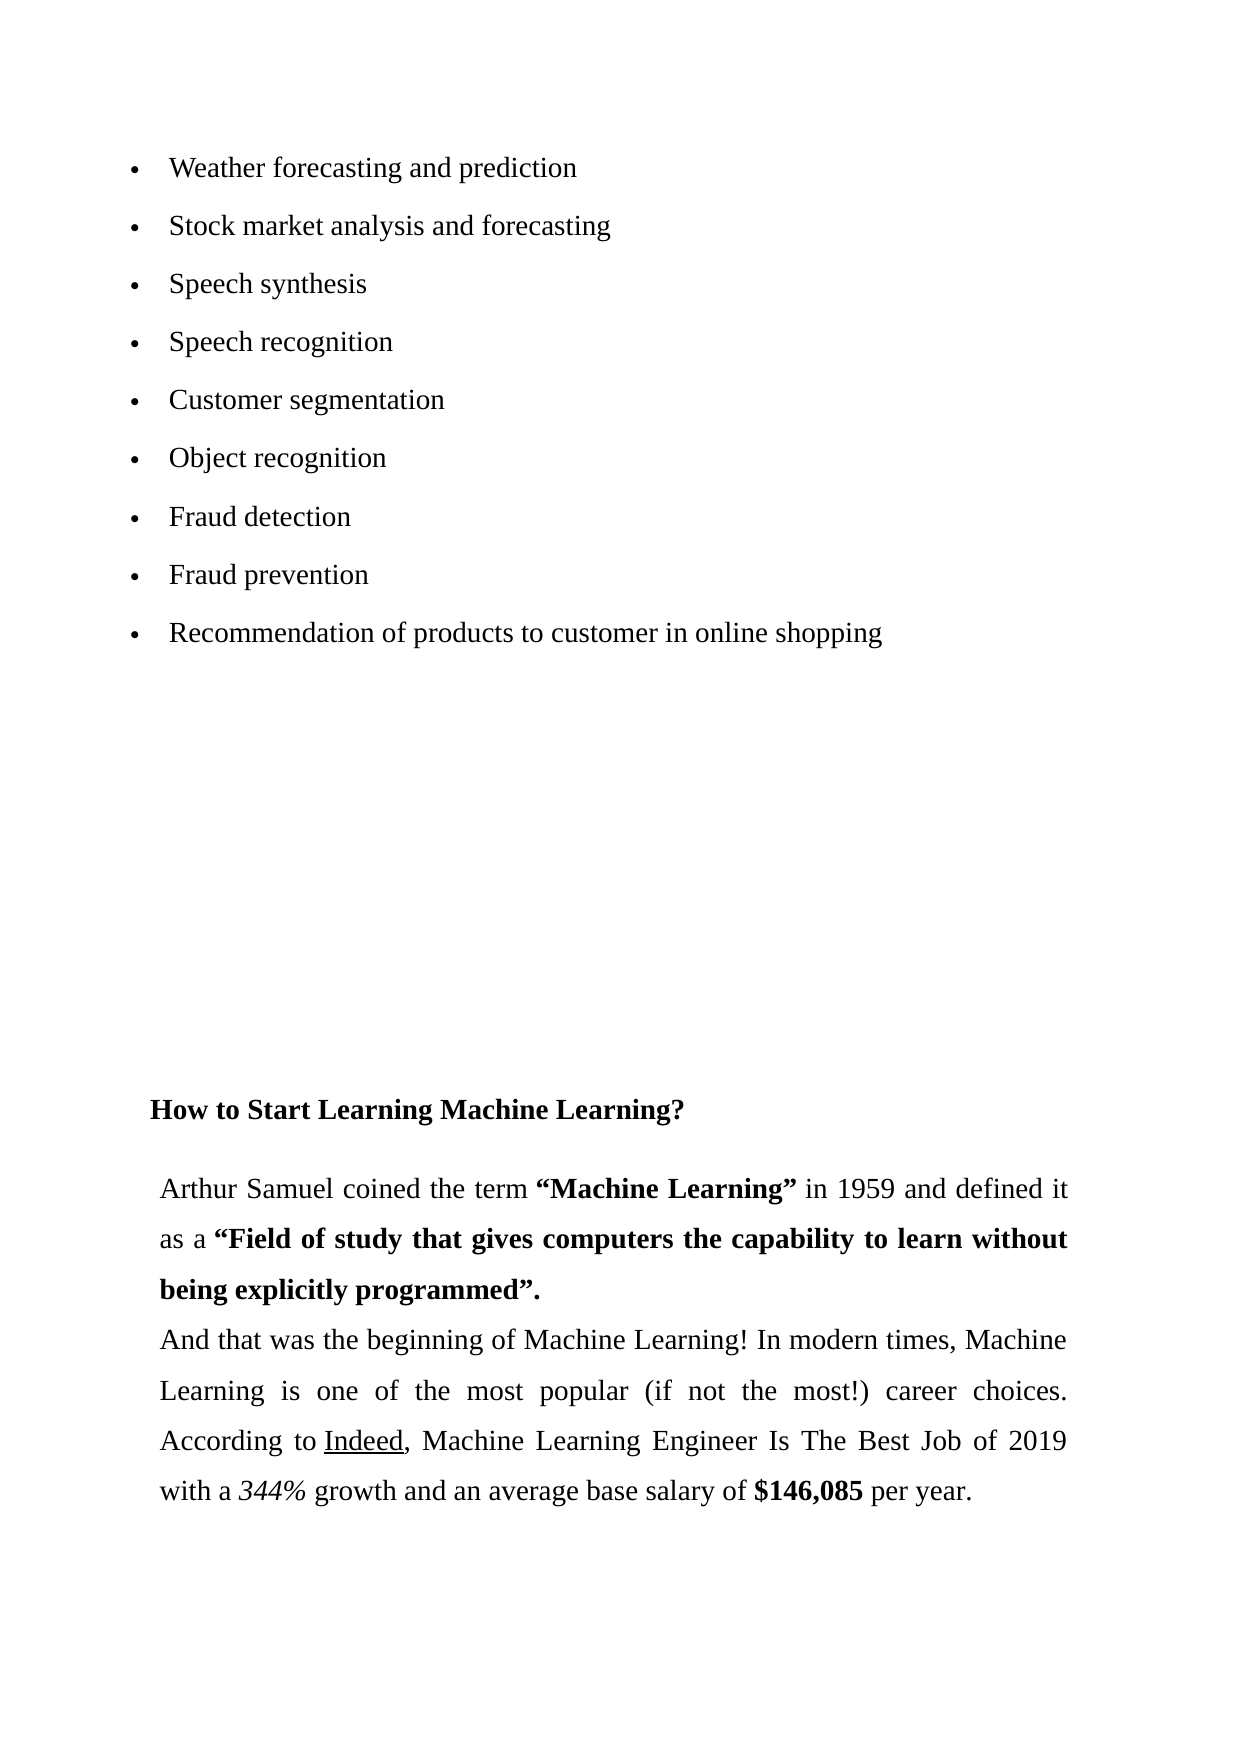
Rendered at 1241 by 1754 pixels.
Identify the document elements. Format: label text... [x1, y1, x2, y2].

list Speech recognition [131, 324, 1078, 358]
list Fraud detection [131, 499, 1078, 532]
list Speech synthesis [131, 266, 1078, 300]
list Customer segmentation [131, 382, 1078, 416]
list Fraud prevention [131, 557, 1078, 590]
list Object recognition [131, 441, 1078, 474]
list Weather forecasting and prediction [131, 150, 1078, 183]
text Arthur Samuel coined the term “Machine Learning” in 1959 and defined it as a “Field of study that gives computers the capability to learn without being explicitly programmed”. [159, 1171, 1068, 1306]
list Recommendation of products to customer in online shopping [131, 615, 1078, 648]
subtitle How to Start Learning Machine Learning? [150, 1092, 1090, 1125]
text And that was the beginning of Machine Learning! In modern times, Machine Learning is one of the most popular (if not the most!) career choices. According to Indeed, Machine Learning Engineer Is The Best Job of 2019 with a 344% growth and an average base salary of $146,085 per year. [159, 1322, 1068, 1507]
list Stock market analysis and forecasting [131, 208, 1078, 242]
